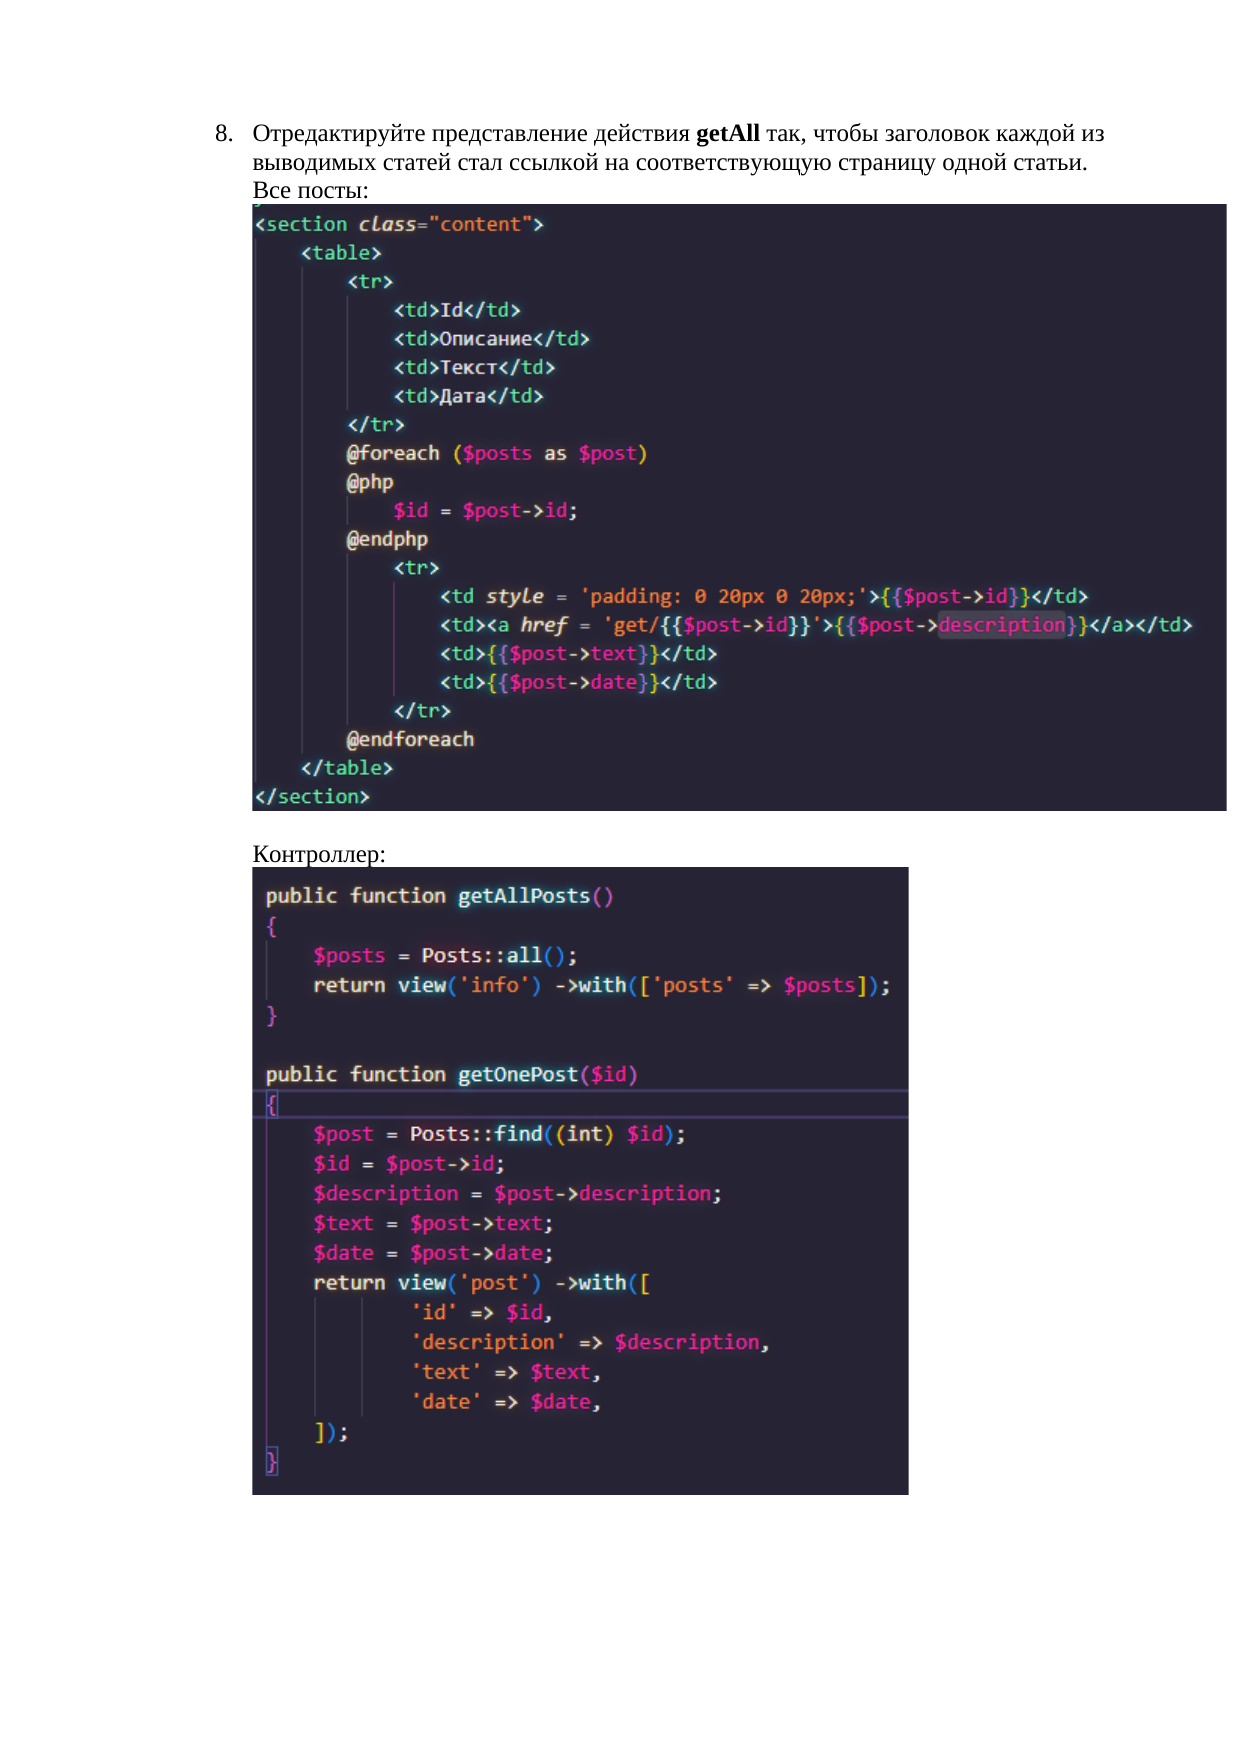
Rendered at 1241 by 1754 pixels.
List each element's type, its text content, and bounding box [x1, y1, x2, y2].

list Отредактируйте представление действия getAll так, чтобы заголовок каждой из выводимых статей стал ссылкой на соответствующую страницу одной статьи. [215, 118, 1152, 176]
text Все посты: [252, 176, 1152, 204]
text Контроллер: [252, 839, 1152, 868]
picture [252, 867, 909, 1495]
picture [252, 204, 1227, 811]
